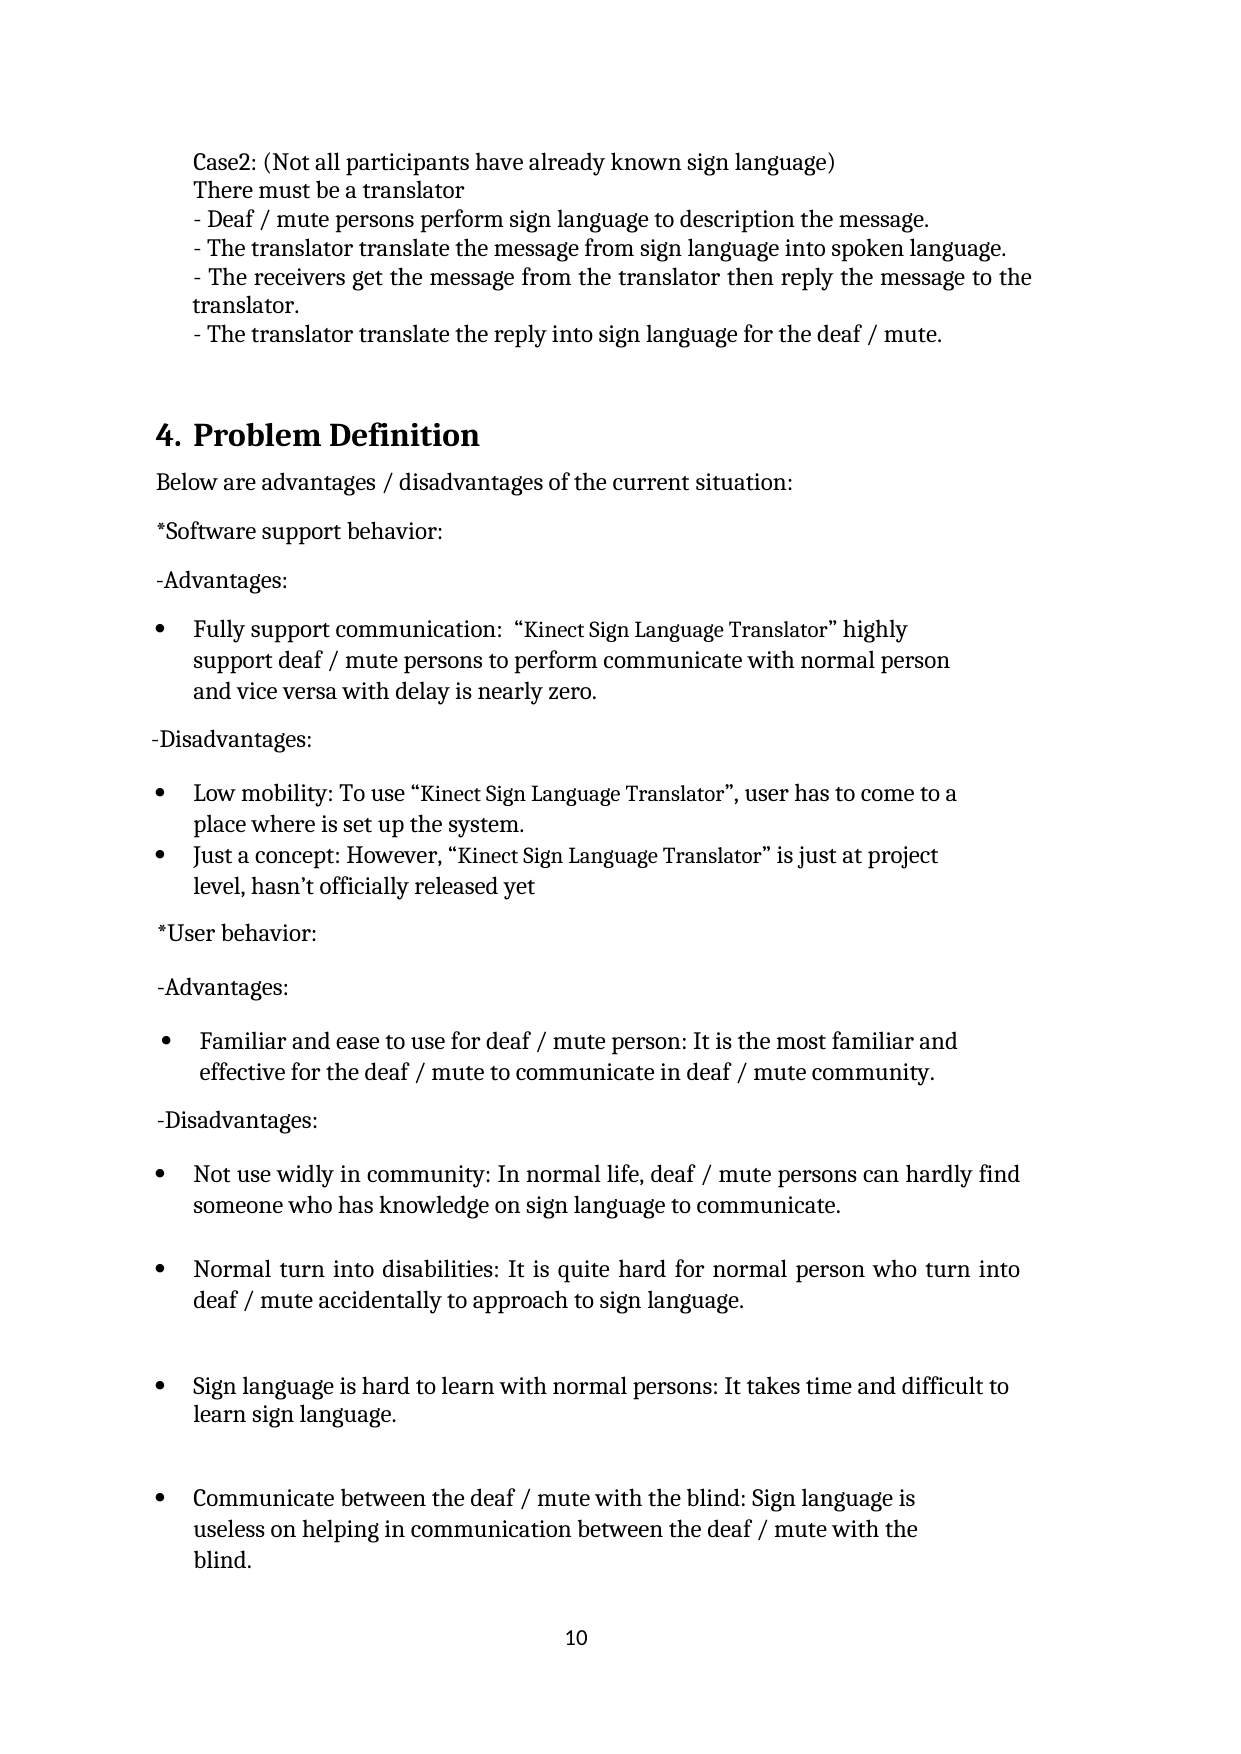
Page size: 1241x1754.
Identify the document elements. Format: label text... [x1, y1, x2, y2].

text -Disadvantages: [118, 725, 979, 753]
list Normal turn into disabilities: It is quite hard for normal person who turn into deaf / mute accidentally to approach to sign language. [156, 1255, 1022, 1314]
list Fully support communication: “Kinect Sign Language Translator” highly support deaf / mute persons to perform communicate with normal person and vice versa with delay is nearly zero. [156, 615, 979, 706]
text Case2: (Not all participants have already known sign language) [192, 148, 1033, 176]
list Low mobility: To use “Kinect Sign Language Translator”, user has to come to a place where is set up the system. [156, 778, 979, 838]
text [192, 205, 1033, 234]
list Familiar and ease to use for deaf / mute person: It is the most familiar and effective for the deaf / mute to communicate in deaf / mute community. [162, 1027, 979, 1087]
text -Advantages: [118, 566, 979, 594]
list Just a concept: However, “Kinect Sign Language Translator” is just at project level, hasn’t officially released yet [156, 841, 979, 900]
text - The receivers get the message from the translator then reply the message to the translator. [192, 263, 1033, 320]
list Communicate between the deaf / mute with the blind: Sign language is useless on helping in communication between the deaf / mute with the blind. [156, 1484, 979, 1574]
text Below are advantages / disadvantages of the current situation: [118, 468, 979, 496]
text - The translator translate the reply into sign language for the deaf / mute. [192, 320, 1033, 349]
text *User behavior: [118, 919, 979, 948]
text -Disadvantages: [118, 1106, 979, 1134]
text -Advantages: [118, 973, 979, 1002]
list Not use widly in community: In normal life, deaf / mute persons can hardly find someone who has knowledge on sign language to communicate. [156, 1160, 1022, 1219]
text - The translator translate the message from sign language into spoken language. [192, 234, 1033, 263]
text *Software support behavior: [118, 517, 979, 546]
subtitle Problem Definition [156, 417, 1033, 455]
text There must be a translator [192, 176, 1033, 205]
list Sign language is hard to learn with normal persons: It takes time and difficult to learn sign language. [156, 1372, 1033, 1429]
